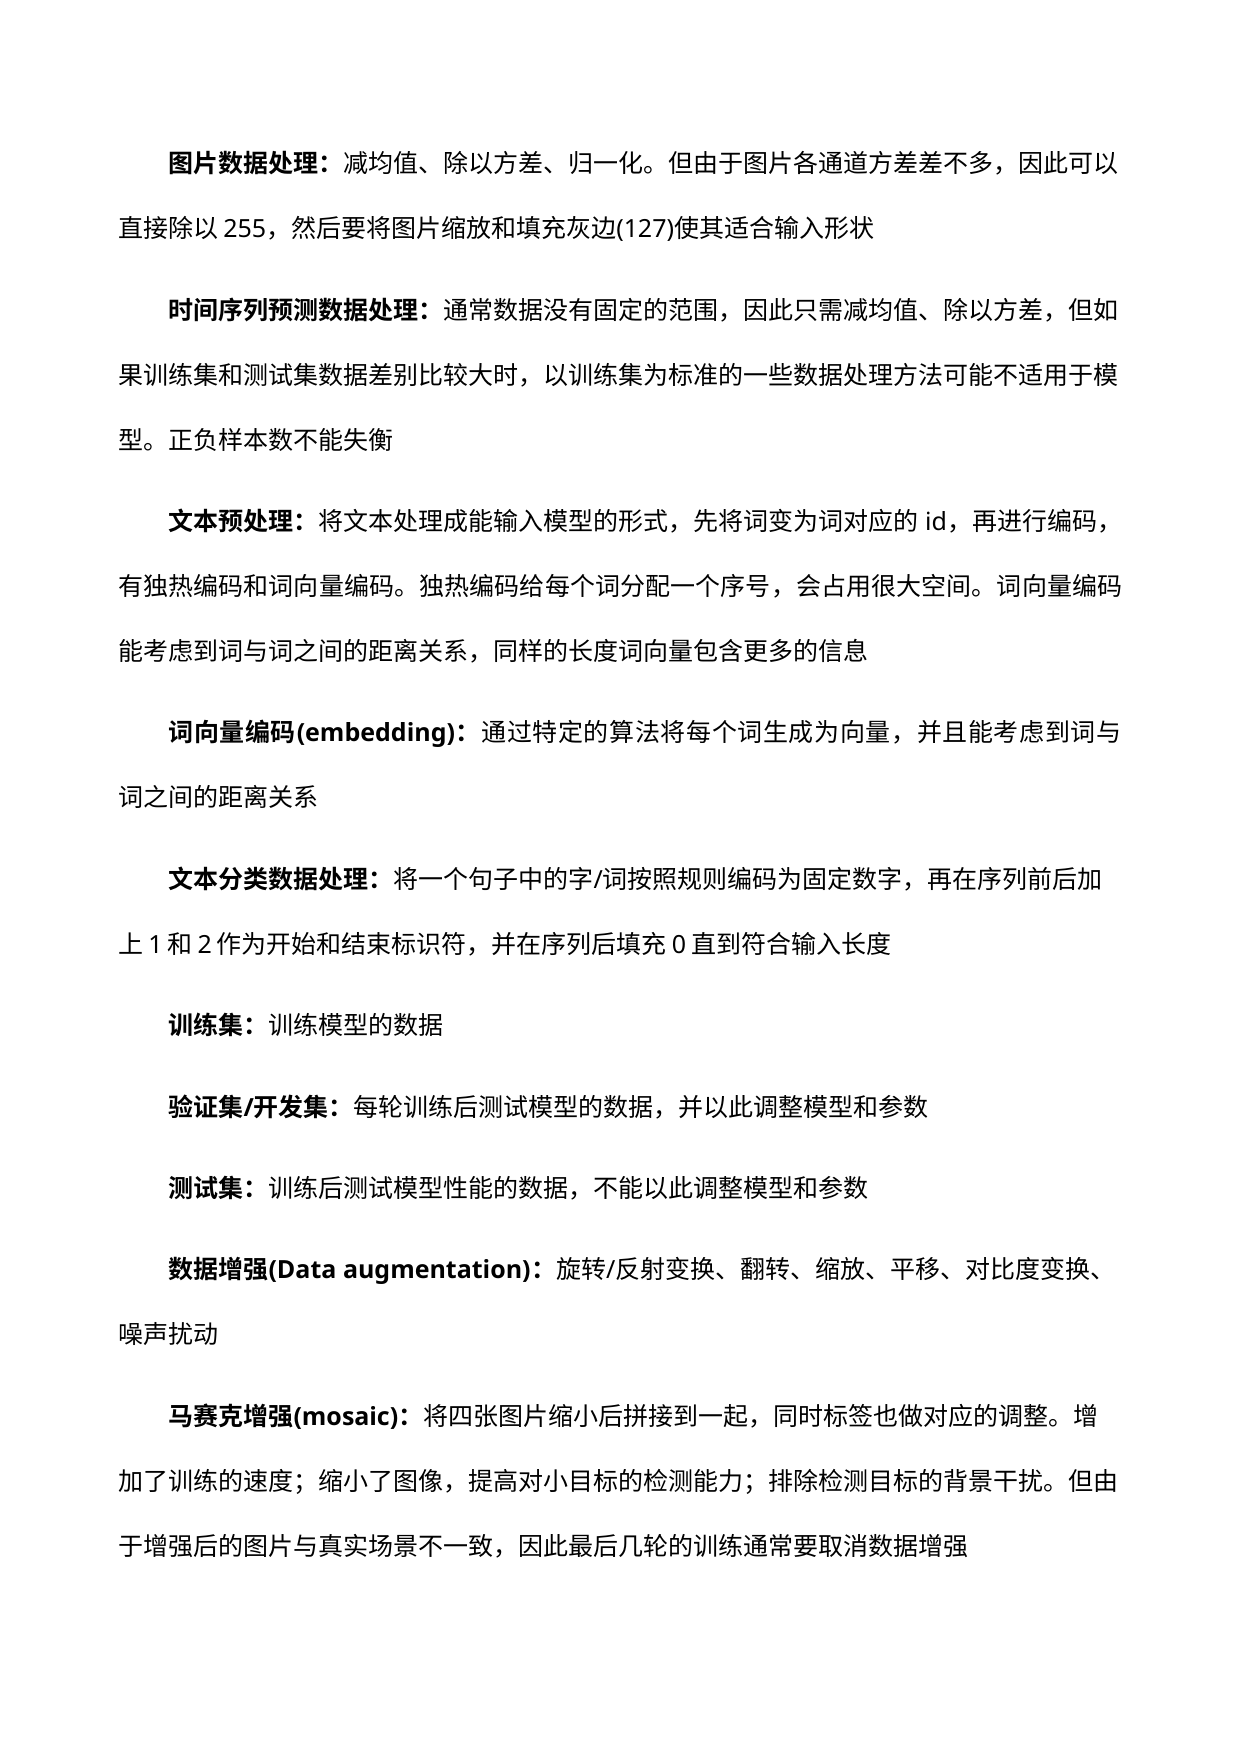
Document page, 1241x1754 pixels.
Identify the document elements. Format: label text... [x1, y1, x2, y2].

text 验证集/开发集：每轮训练后测试模型的数据，并以此调整模型和参数 [118, 1073, 1122, 1138]
text 文本预处理：将文本处理成能输入模型的形式，先将词变为词对应的id，再进行编码，有独热编码和词向量编码。独热编码给每个词分配一个序号，会占用很大空间。词向量编码能考虑到词与词之间的距离关系，同样的长度词向量包含更多的信息 [118, 487, 1122, 682]
text 训练集：训练模型的数据 [118, 991, 1122, 1056]
text 文本分类数据处理：将一个句子中的字/词按照规则编码为固定数字，再在序列前后加上1和2作为开始和结束标识符，并在序列后填充0直到符合输入长度 [118, 845, 1122, 975]
text 图片数据处理：减均值、除以方差、归一化。但由于图片各通道方差差不多，因此可以直接除以255，然后要将图片缩放和填充灰边(127)使其适合输入形状 [118, 129, 1122, 259]
text 词向量编码(embedding)：通过特定的算法将每个词生成为向量，并且能考虑到词与词之间的距离关系 [118, 698, 1122, 828]
text 数据增强(Data augmentation)：旋转/反射变换、翻转、缩放、平移、对比度变换、噪声扰动 [118, 1235, 1122, 1365]
text 时间序列预测数据处理：通常数据没有固定的范围，因此只需减均值、除以方差，但如果训练集和测试集数据差别比较大时，以训练集为标准的一些数据处理方法可能不适用于模型。正负样本数不能失衡 [118, 276, 1122, 471]
text 测试集：训练后测试模型性能的数据，不能以此调整模型和参数 [118, 1154, 1122, 1219]
text 马赛克增强(mosaic)：将四张图片缩小后拼接到一起，同时标签也做对应的调整。增加了训练的速度；缩小了图像，提高对小目标的检测能力；排除检测目标的背景干扰。但由于增强后的图片与真实场景不一致，因此最后几轮的训练通常要取消数据增强 [118, 1382, 1122, 1577]
